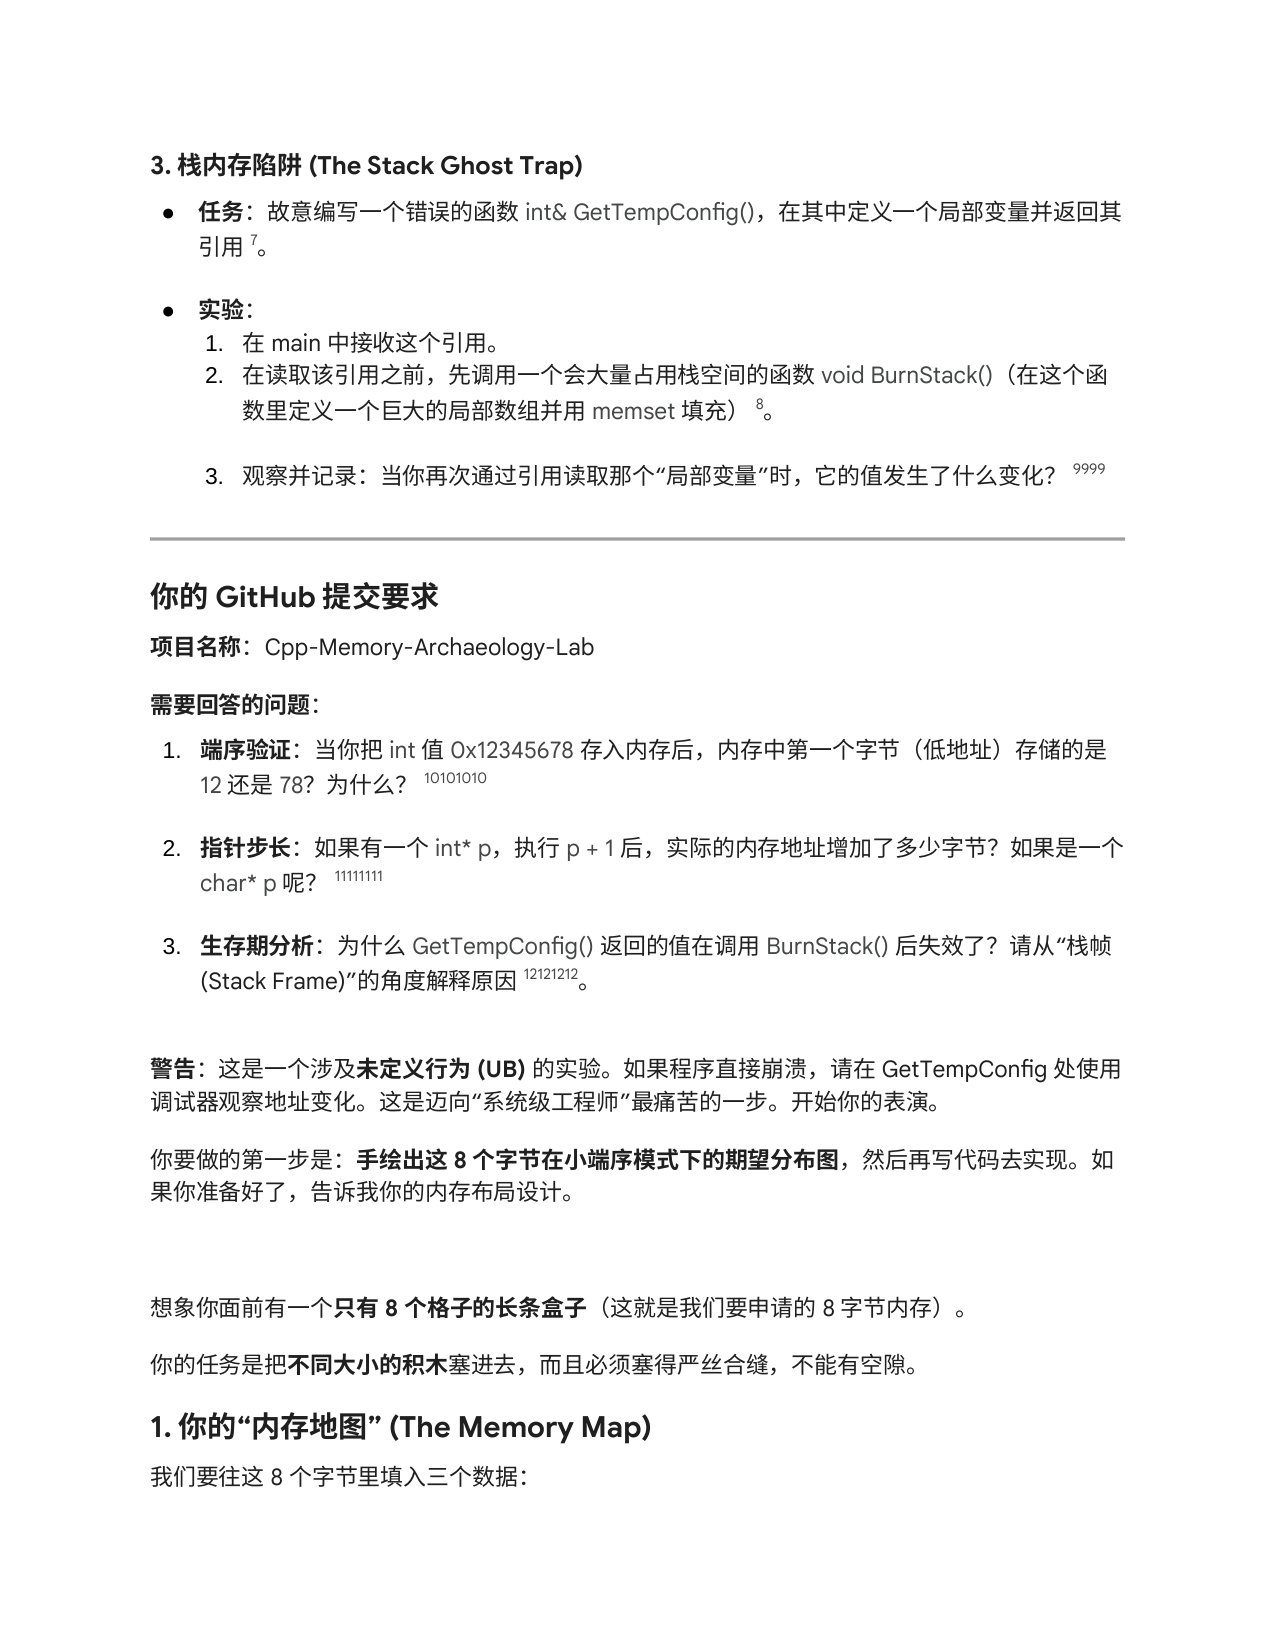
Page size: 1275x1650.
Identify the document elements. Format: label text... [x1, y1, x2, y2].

list 任务：故意编写一个错误的函数 int& GetTempConfig()，在其中定义一个局部变量并返回其引用 7。 [161, 198, 1125, 293]
list 观察并记录：当你再次通过引用读取那个“局部变量”时，它的值发生了什么变化？ 9999 [205, 460, 1125, 521]
list 生存期分析：为什么 GetTempConfig() 返回的值在调用 BurnStack() 后失效了？请从“栈帧 (Stack Frame)”的角度解释原因 12121212。 [162, 932, 1125, 1027]
text 想象你面前有一个只有 8 个格子的长条盒子（这就是我们要申请的 8 字节内存）。 [150, 1294, 1125, 1323]
list 指针步长：如果有一个 int* p，执行 p + 1 后，实际的内存地址增加了多少字节？如果是一个 char* p 呢？ 11111111 [162, 834, 1125, 929]
text 警告：这是一个涉及未定义行为 (UB) 的实验。如果程序直接崩溃，请在 GetTempConfig 处使用调试器观察地址变化。这是迈向“系统级工程师”最痛苦的一步。开始你的表演。 [150, 1056, 1125, 1117]
subtitle 3. 栈内存陷阱 (The Stack Ghost Trap) [150, 150, 1125, 181]
text 需要回答的问题： [150, 691, 1125, 720]
text 你的任务是把不同大小的积木塞进去，而且必须塞得严丝合缝，不能有空隙。 [150, 1352, 1125, 1381]
subtitle 你的 GitHub 提交要求 [150, 541, 1125, 616]
subtitle 1. 你的“内存地图” (The Memory Map) [150, 1409, 1125, 1446]
list 端序验证：当你把 int 值 0x12345678 存入内存后，内存中第一个字节（低地址）存储的是 12 还是 78？为什么？ 10101010 [162, 736, 1125, 831]
list 在 main 中接收这个引用。 [205, 329, 1125, 358]
text 项目名称：Cpp-Memory-Archaeology-Lab [150, 633, 1125, 662]
text 我们要往这 8 个字节里填入三个数据： [150, 1464, 1125, 1492]
text 你要做的第一步是：手绘出这 8 个字节在小端序模式下的期望分布图，然后再写代码去实现。如果你准备好了，告诉我你的内存布局设计。 [150, 1146, 1125, 1207]
list 在读取该引用之前，先调用一个会大量占用栈空间的函数 void BurnStack()（在这个函数里定义一个巨大的局部数组并用 memset 填充） 8。 [205, 362, 1125, 456]
list 实验： [161, 296, 1125, 325]
